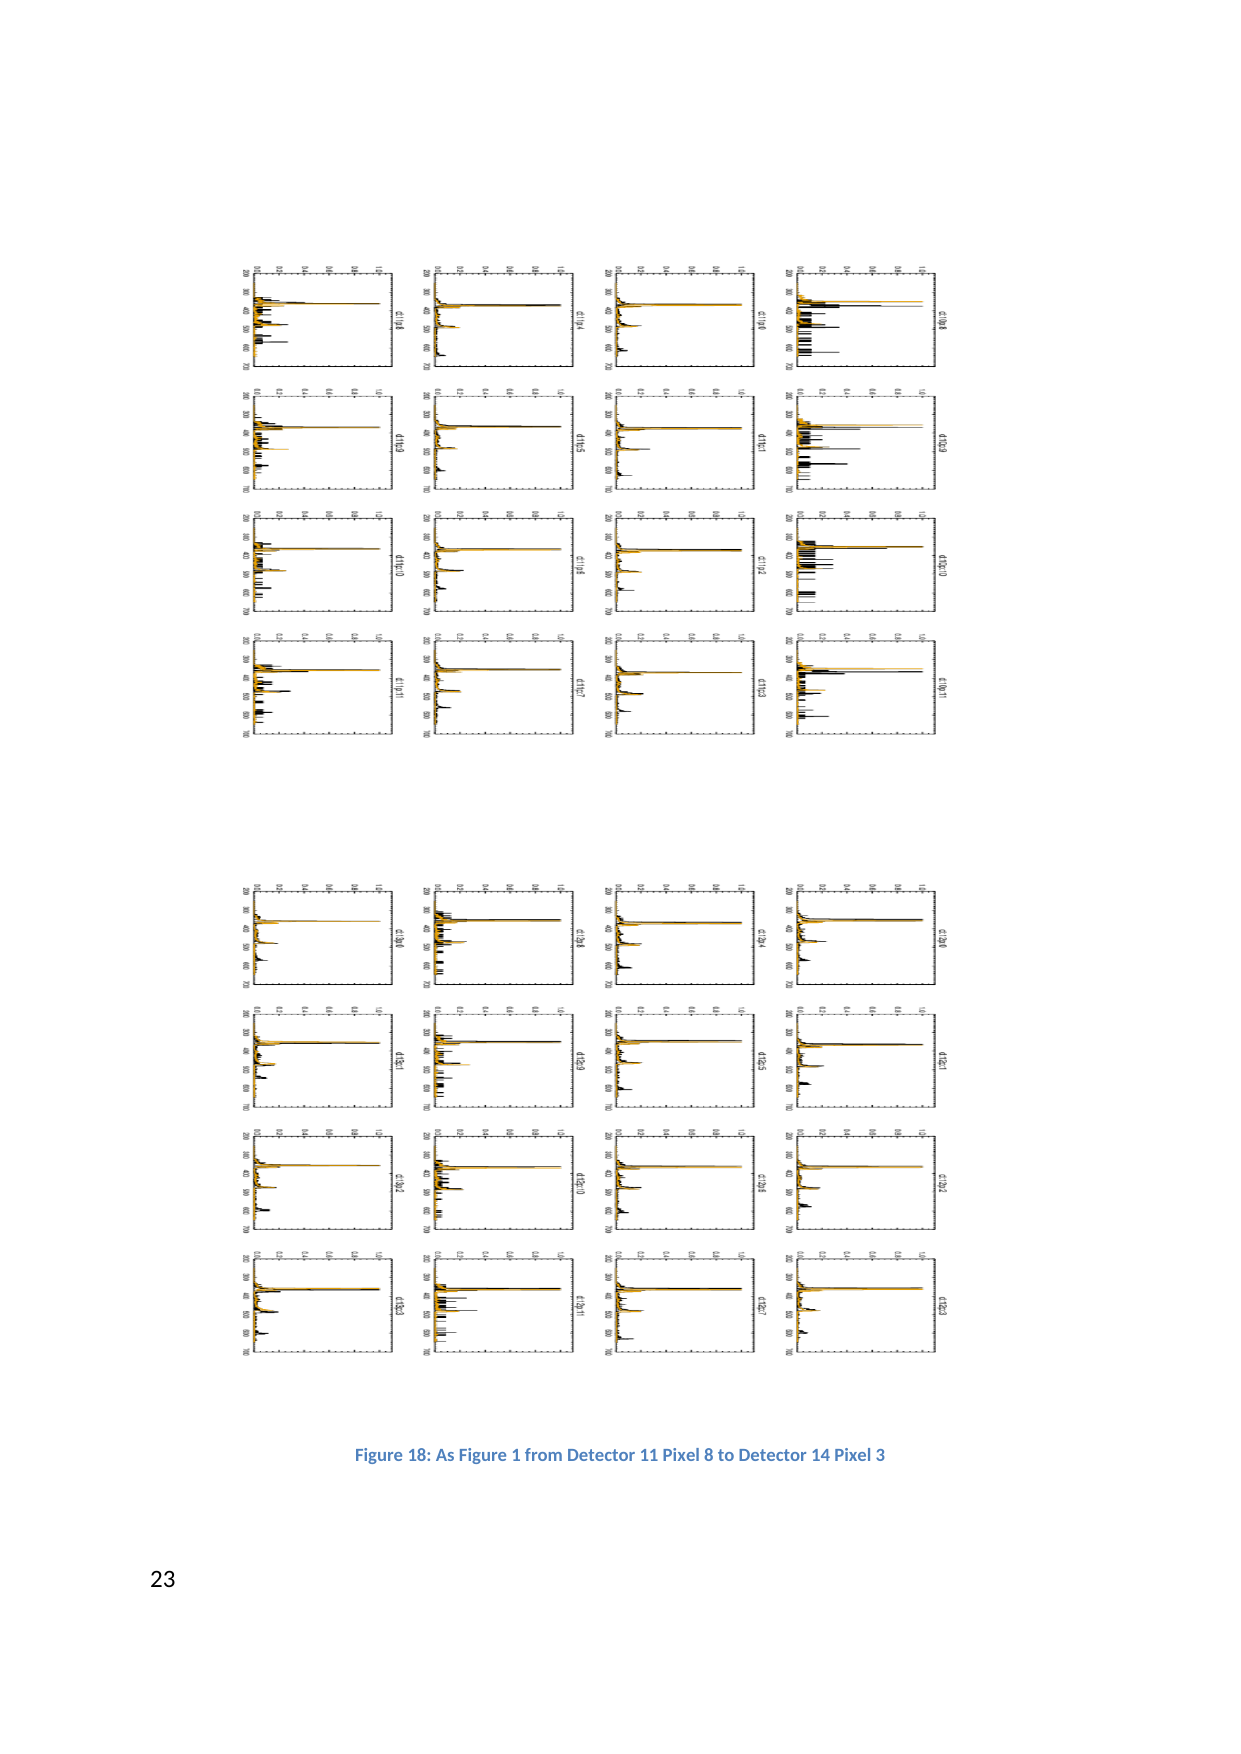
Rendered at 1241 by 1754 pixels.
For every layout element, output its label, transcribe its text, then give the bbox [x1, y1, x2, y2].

text Figure 18: As Figure 1 from Detector 11 Pixel 8 to Detector 14 Pixel 3 [150, 1443, 1090, 1466]
